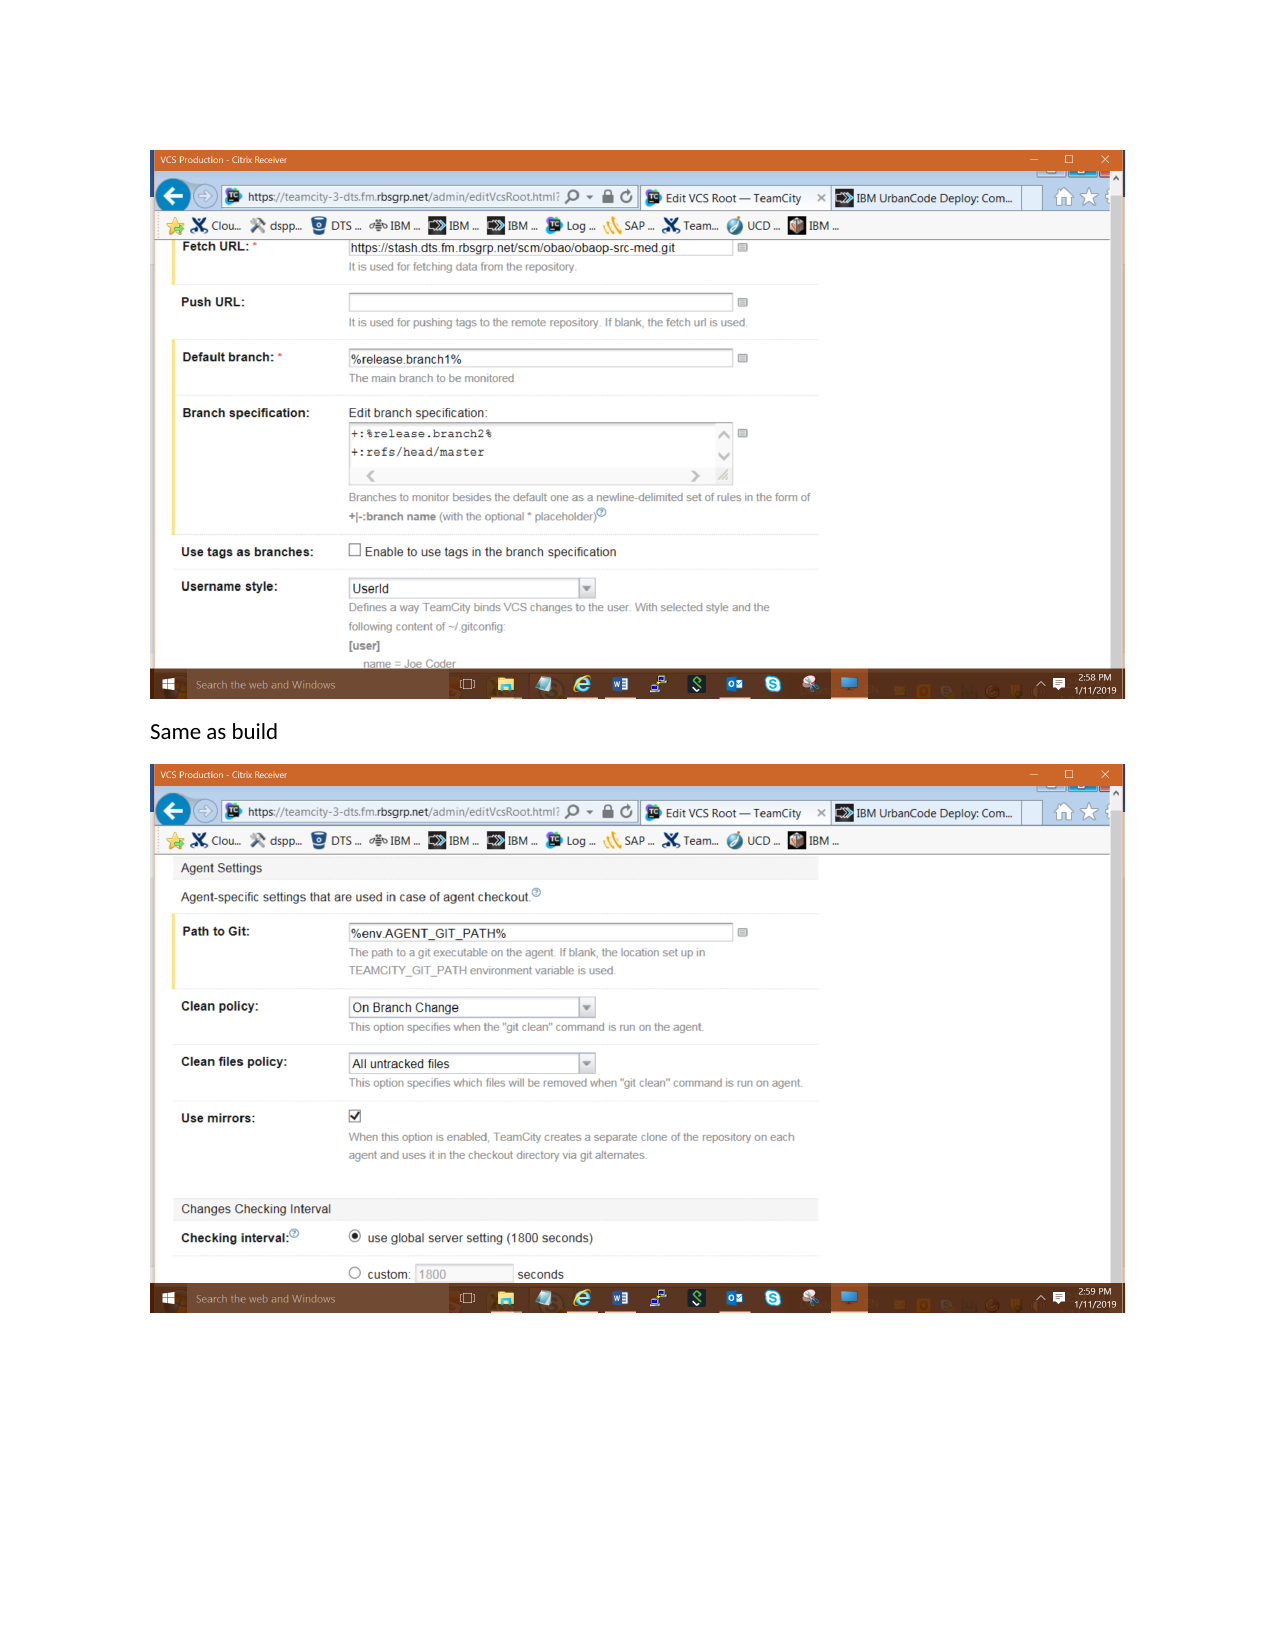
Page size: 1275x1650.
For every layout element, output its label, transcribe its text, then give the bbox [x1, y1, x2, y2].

picture [150, 150, 1125, 699]
picture [150, 764, 1125, 1313]
text Same as build [150, 717, 1125, 745]
